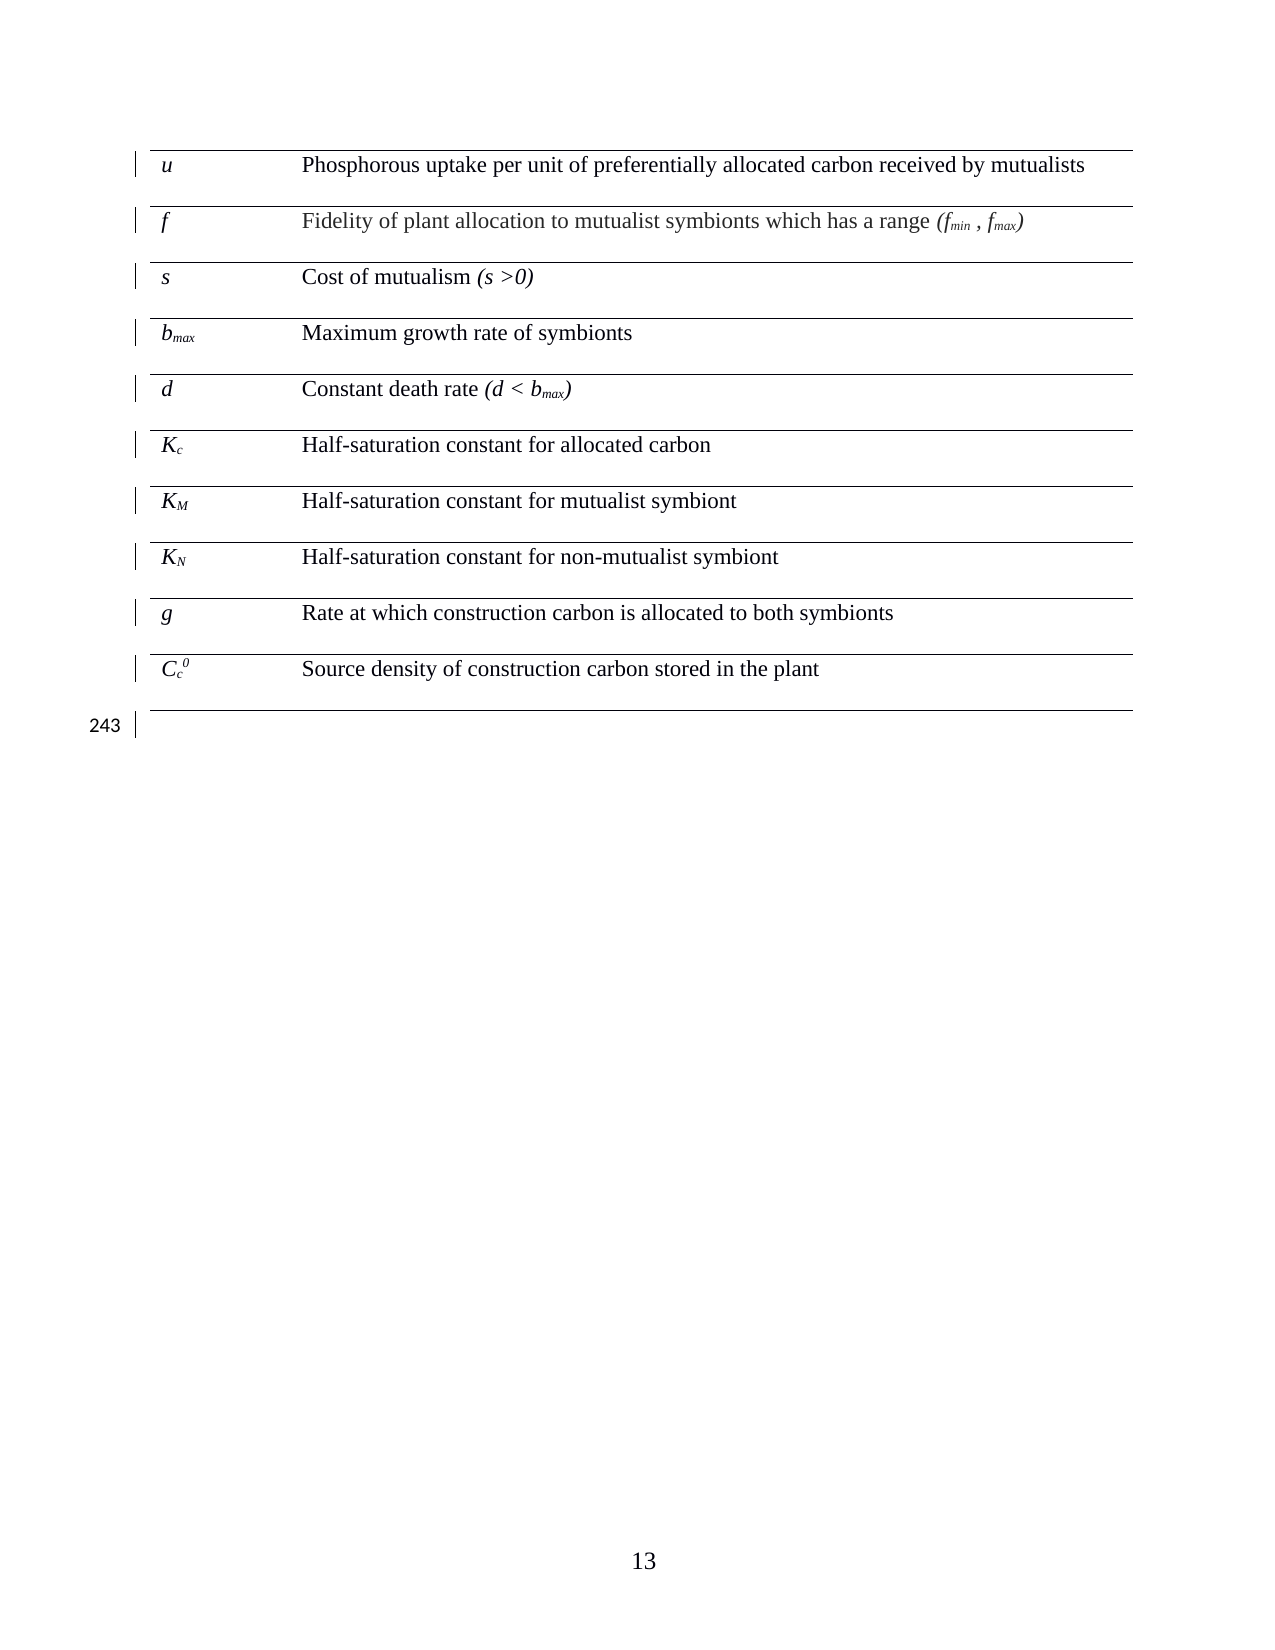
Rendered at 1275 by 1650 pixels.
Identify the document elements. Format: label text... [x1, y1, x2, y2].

table_cell Kc [150, 431, 290, 486]
table_cell u [150, 151, 290, 206]
table_cell Constant death rate (d < bmax) [290, 375, 1133, 430]
table_cell KN [150, 543, 290, 598]
table_cell bmax [150, 319, 290, 374]
table_cell Rate at which construction carbon is allocated to both symbionts [290, 599, 1133, 654]
table_cell Half-saturation constant for mutualist symbiont [290, 487, 1133, 542]
table_cell Cc0 [150, 655, 290, 710]
table_cell Half-saturation constant for allocated carbon [290, 431, 1133, 486]
table_cell s [150, 263, 290, 318]
table_cell Source density of construction carbon stored in the plant [290, 655, 1133, 710]
table_cell Maximum growth rate of symbionts [290, 319, 1133, 374]
table_cell Cost of mutualism (s >0) [290, 263, 1133, 318]
table_cell f [150, 207, 290, 262]
table_cell Phosphorous uptake per unit of preferentially allocated carbon received by mutualists [290, 151, 1133, 206]
table_cell Fidelity of plant allocation to mutualist symbionts which has a range (fmin , fmax) [290, 207, 1133, 262]
table_cell d [150, 375, 290, 430]
table_cell KM [150, 487, 290, 542]
table_cell Half-saturation constant for non-mutualist symbiont [290, 543, 1133, 598]
table_cell g [150, 599, 290, 654]
